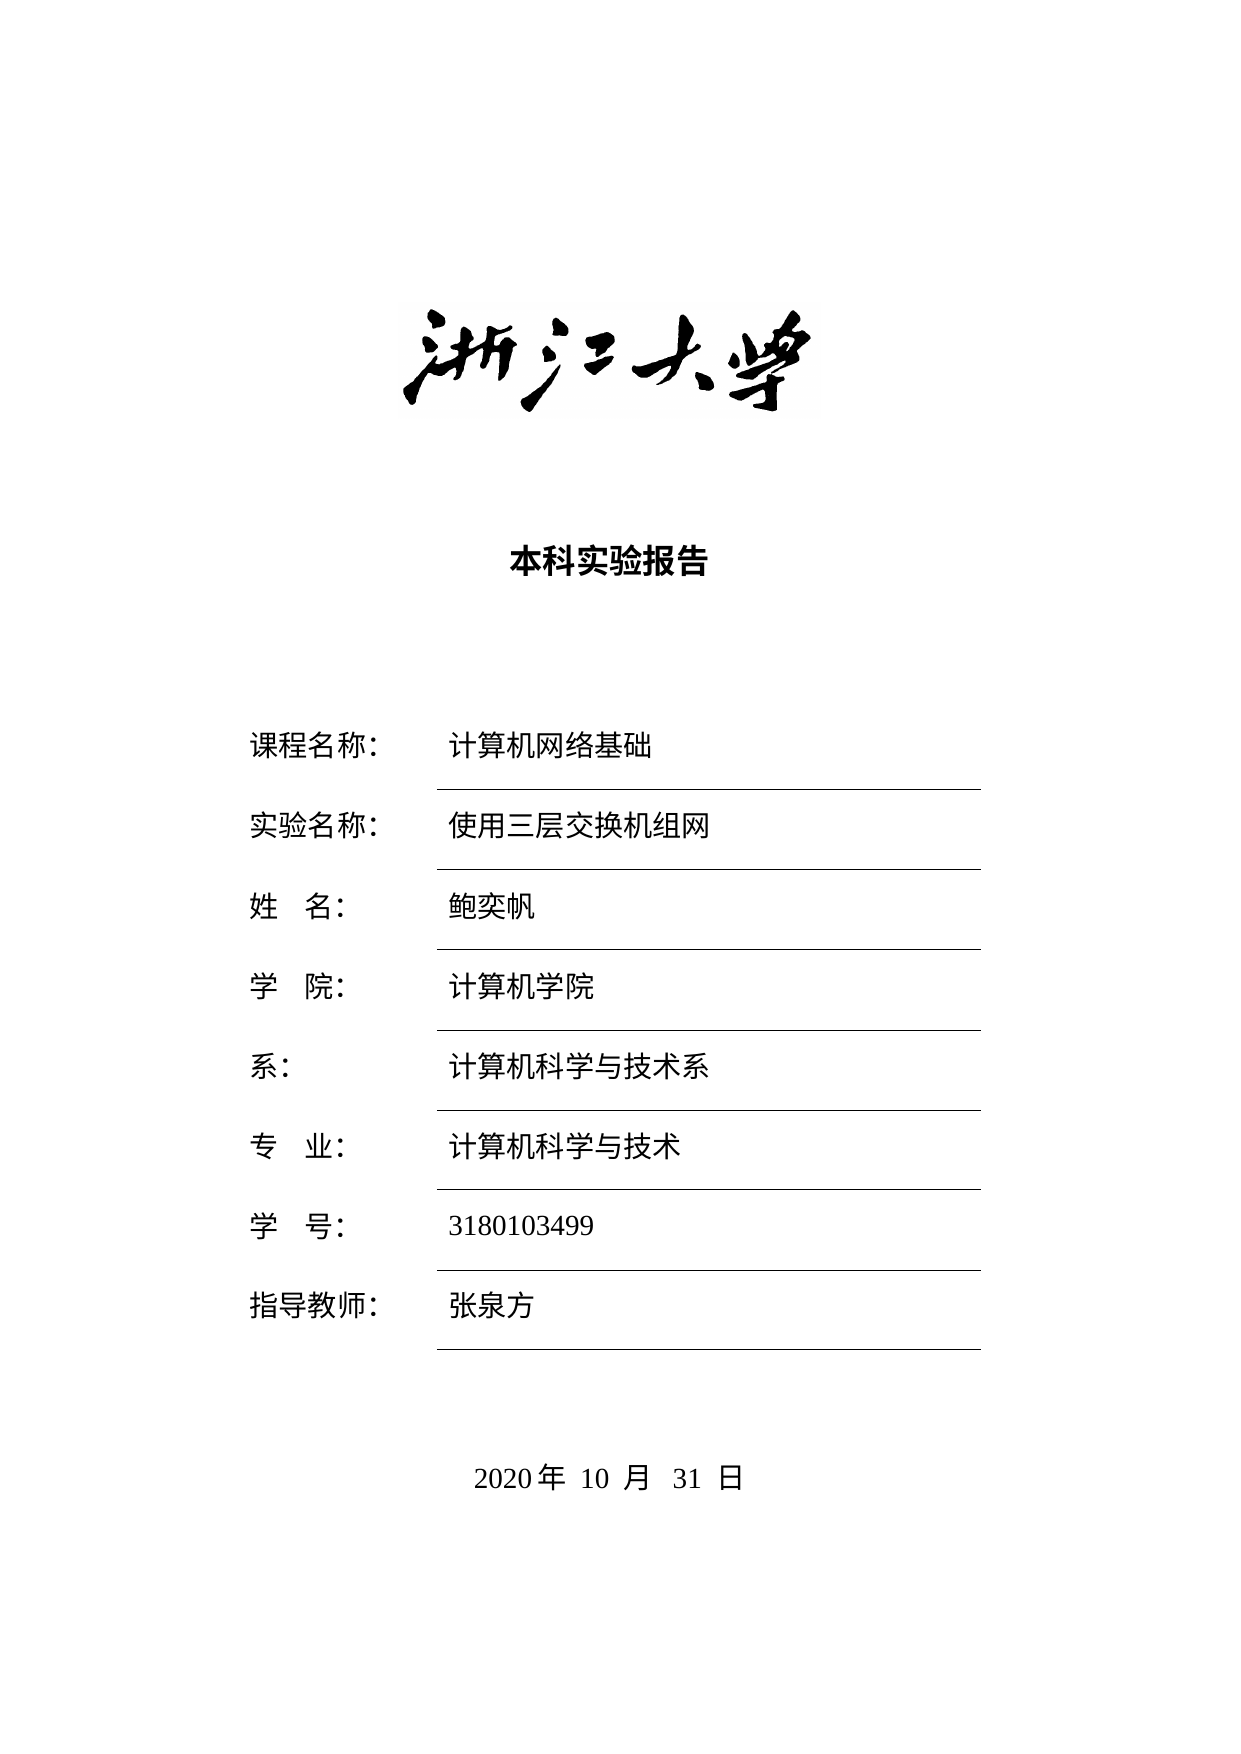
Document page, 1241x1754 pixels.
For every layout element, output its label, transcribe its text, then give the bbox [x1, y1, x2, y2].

table_cell 专 业： [238, 1110, 437, 1189]
table_cell 张泉方 [437, 1271, 981, 1349]
text 本科实验报告 [112, 527, 1106, 592]
text 2020年 10 月 31 日 [112, 1444, 1106, 1509]
table_cell 学 号： [238, 1189, 437, 1270]
table_header 课程名称： [238, 710, 437, 789]
table_cell 计算机科学与技术系 [437, 1031, 981, 1110]
table_header 计算机网络基础 [437, 710, 981, 789]
picture [397, 302, 822, 419]
table_cell 实验名称： [238, 789, 437, 868]
table_cell 姓 名： [238, 869, 437, 949]
table_cell 鲍奕帆 [437, 870, 981, 949]
table_cell 使用三层交换机组网 [437, 790, 981, 868]
table_cell 3180103499 [437, 1190, 981, 1270]
table_cell 计算机学院 [437, 950, 981, 1030]
table_cell 指导教师： [238, 1270, 437, 1349]
table_cell 计算机科学与技术 [437, 1111, 981, 1189]
table_cell 系： [238, 1030, 437, 1110]
table_cell 学 院： [238, 949, 437, 1030]
